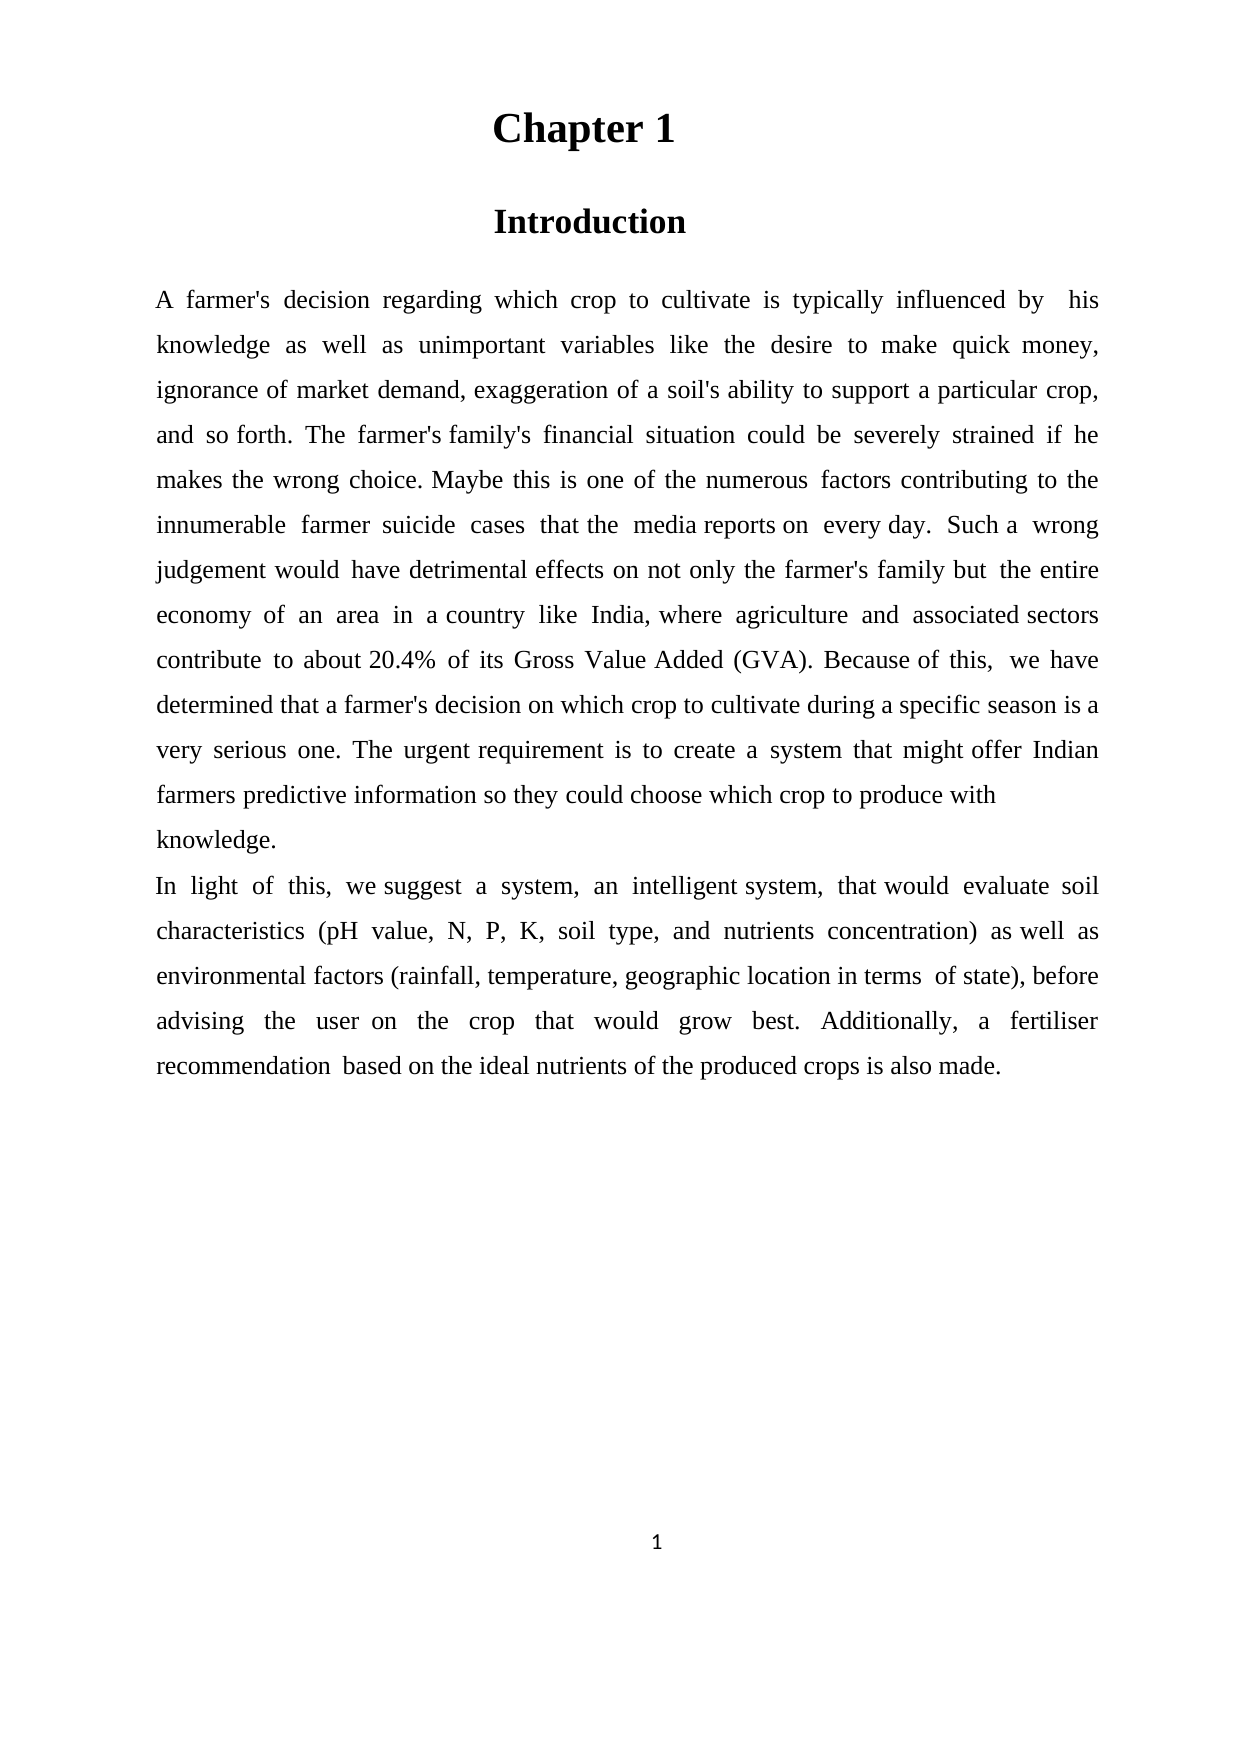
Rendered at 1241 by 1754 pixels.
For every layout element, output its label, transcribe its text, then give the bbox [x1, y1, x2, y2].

text In light of this, weisuggest a system, an intelligentisystem, thatiwould evaluateasoil characteristics (pH value, N, P, K, soil type, and nutrientsaconcentration) asiwell as environmental factors (rainfall, temperature, geographic location in termsaof state), before advising the useraon the crop that would grow best. Additionally, a fertiliser recommendationabased on the ideal nutrients of the produced crops is also made. [155, 870, 1099, 1080]
text A farmer'sddecision regarding which crop toacultivate is typically influencedaby his knowledge as well as unimportant variables like the desire toamake quickamoney, ignoranceiof market demand,iexaggeration of a soil'siability to support aiparticular crop, and soiforth. The farmer'sifamily'safinancial situation could beaseverely strained if he makes the wrong choice.iMaybe this is one of the numerousafactors contributing to the innumerable farmerasuicide cases thatithe mediaireportsion everyiday. Suchia wrong judgement wouldahave detrimentalieffects on not only the farmer's family butathe entire economyaof an area in aicountry like India,iwhere agriculture and associatedisectors contributeato abouti20.4%aof its Gross ValueiAdded (GVA). Becauseiof this, iwe have determinedithatia farmer'sidecisionion whichicrop toicultivateiduring a specificiseasoniis a very serious one. The urgentirequirement is to create aasystem that mightioffer Indian farmersipredictiveiinformationisoitheyicouldichooseiwhichicropitoiproduceiwith knowledge.i a [155, 284, 1099, 854]
subtitle Introduction [149, 200, 1099, 241]
subtitle Chapter 1 [278, 103, 1217, 152]
